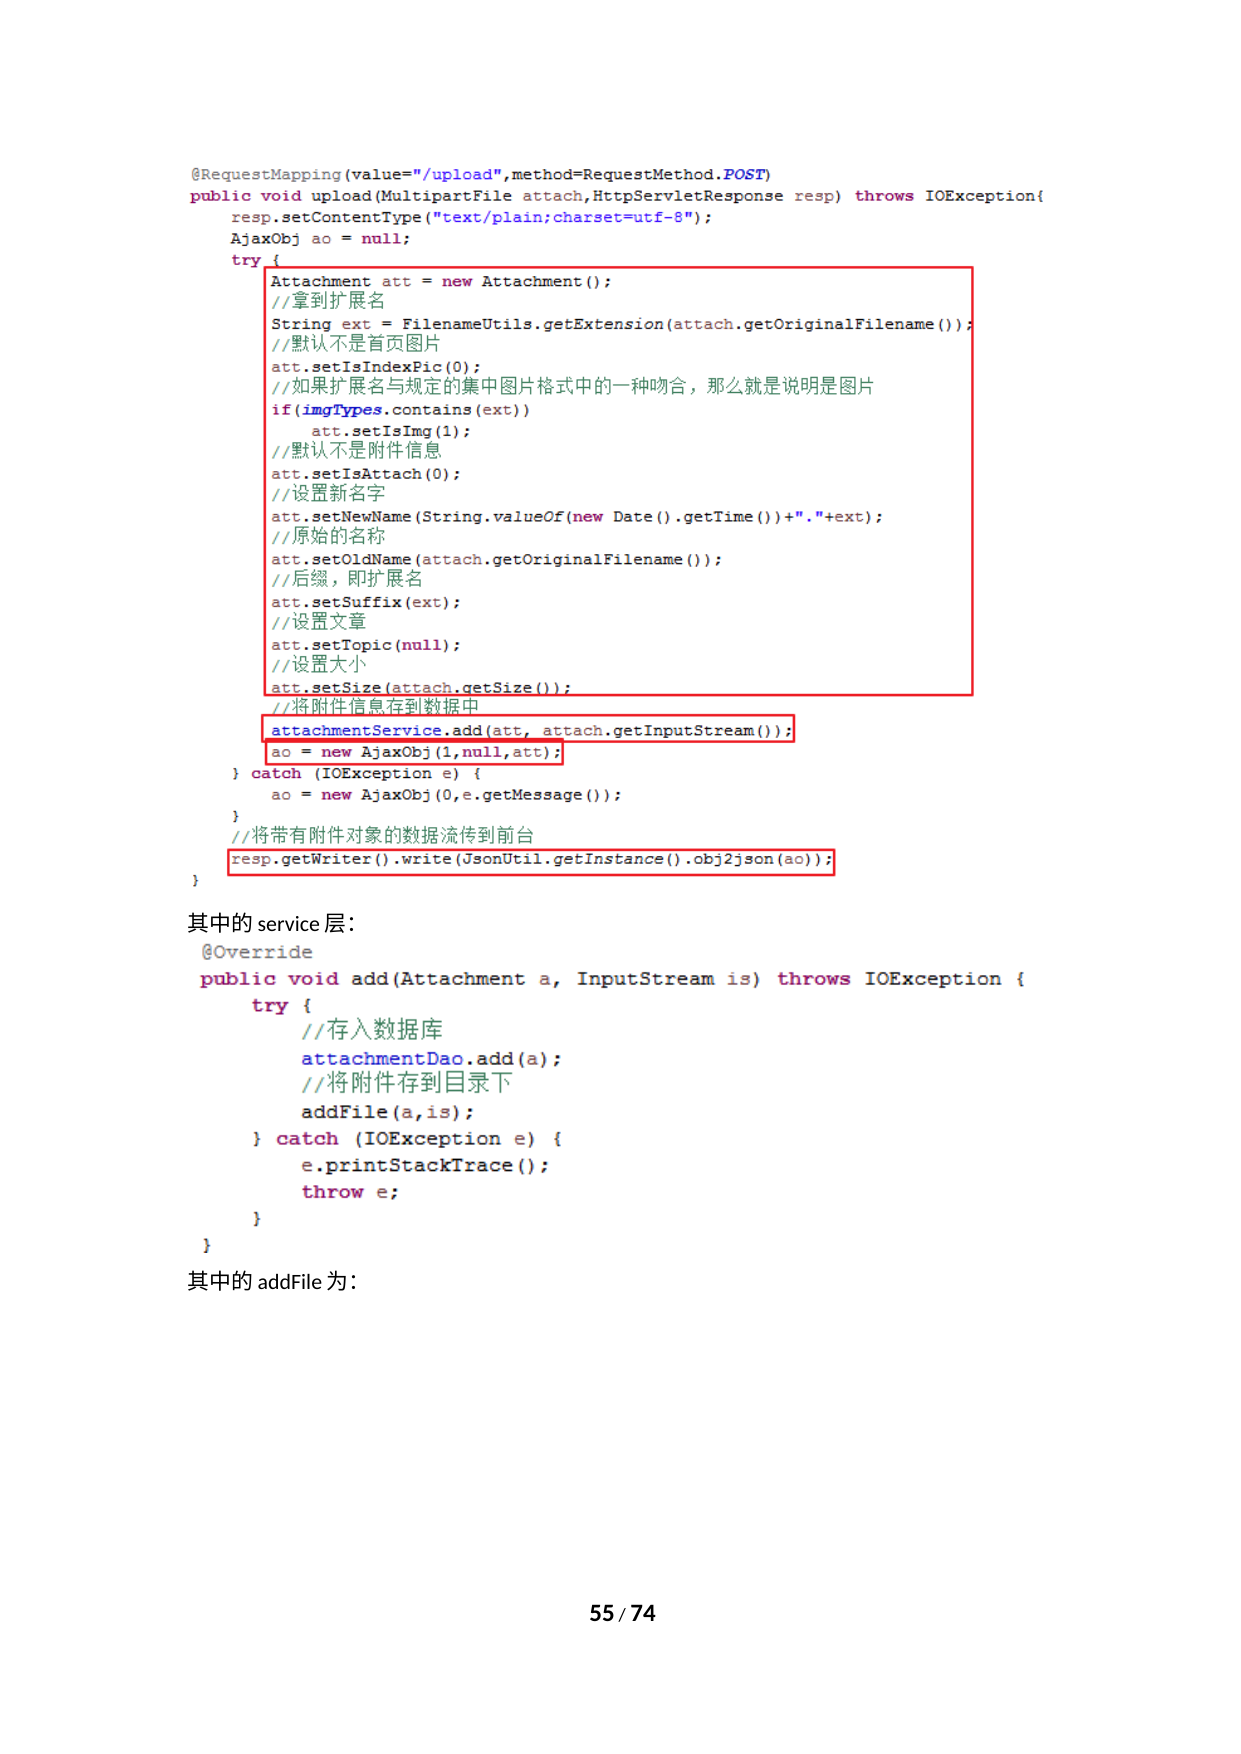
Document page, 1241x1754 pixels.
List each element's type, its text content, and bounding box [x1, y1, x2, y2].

picture [187, 158, 1053, 894]
text 其中的addFile为： [187, 1263, 1053, 1296]
picture [187, 938, 1027, 1253]
text 其中的service层： [187, 906, 1053, 938]
